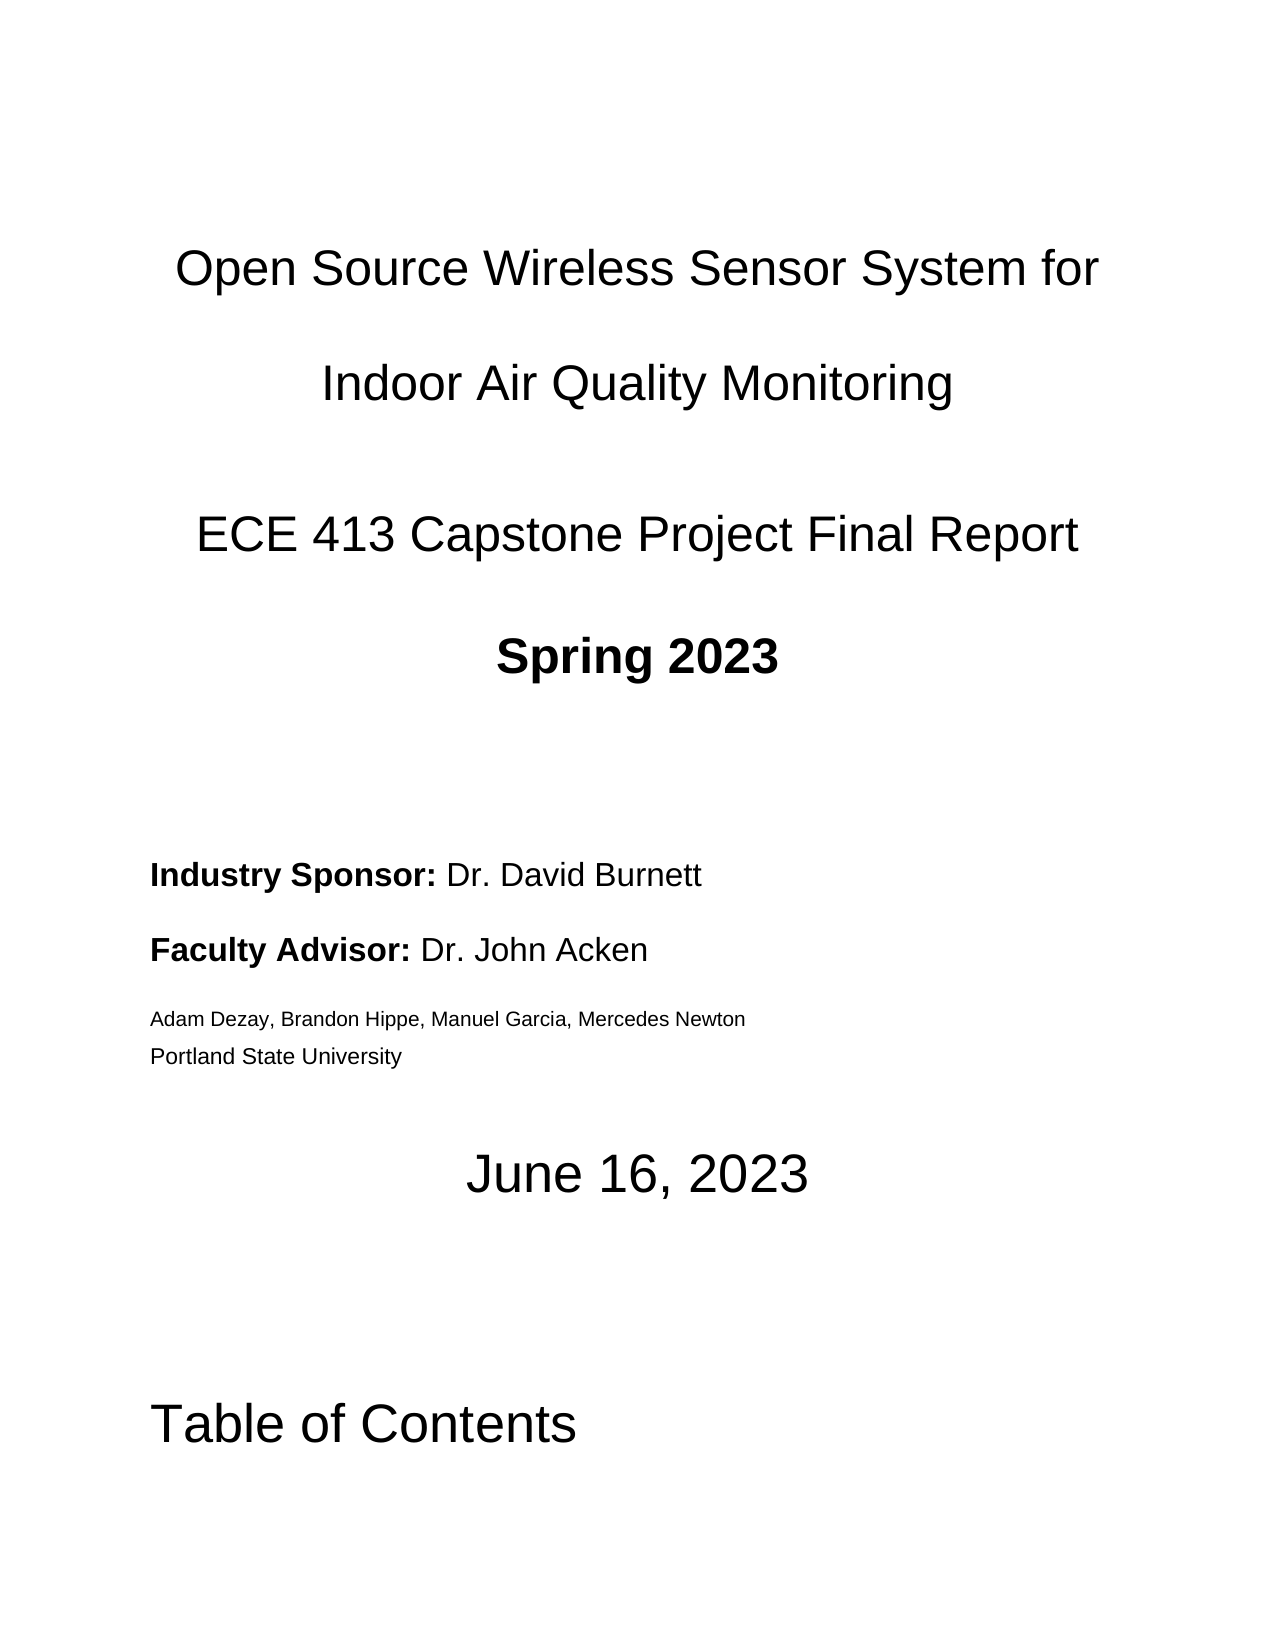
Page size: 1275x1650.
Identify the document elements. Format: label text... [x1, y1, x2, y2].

title Open Source Wireless Sensor System for Indoor Air Quality Monitoring [150, 238, 1125, 411]
title ECE 413 Capstone Project Final Report [150, 505, 1125, 562]
title June 16, 2023 [150, 1142, 1125, 1204]
subtitle Industry Sponsor: Dr. David Burnett [150, 854, 1125, 893]
subtitle Adam Dezay, Brandon Hippe, Manuel Garcia, Mercedes Newton [150, 1006, 1125, 1030]
title Spring 2023 [150, 626, 1125, 684]
text Portland State University [150, 1043, 1125, 1069]
title Table of Contents [150, 1391, 1125, 1454]
subtitle Faculty Advisor: Dr. John Acken [150, 931, 1125, 969]
